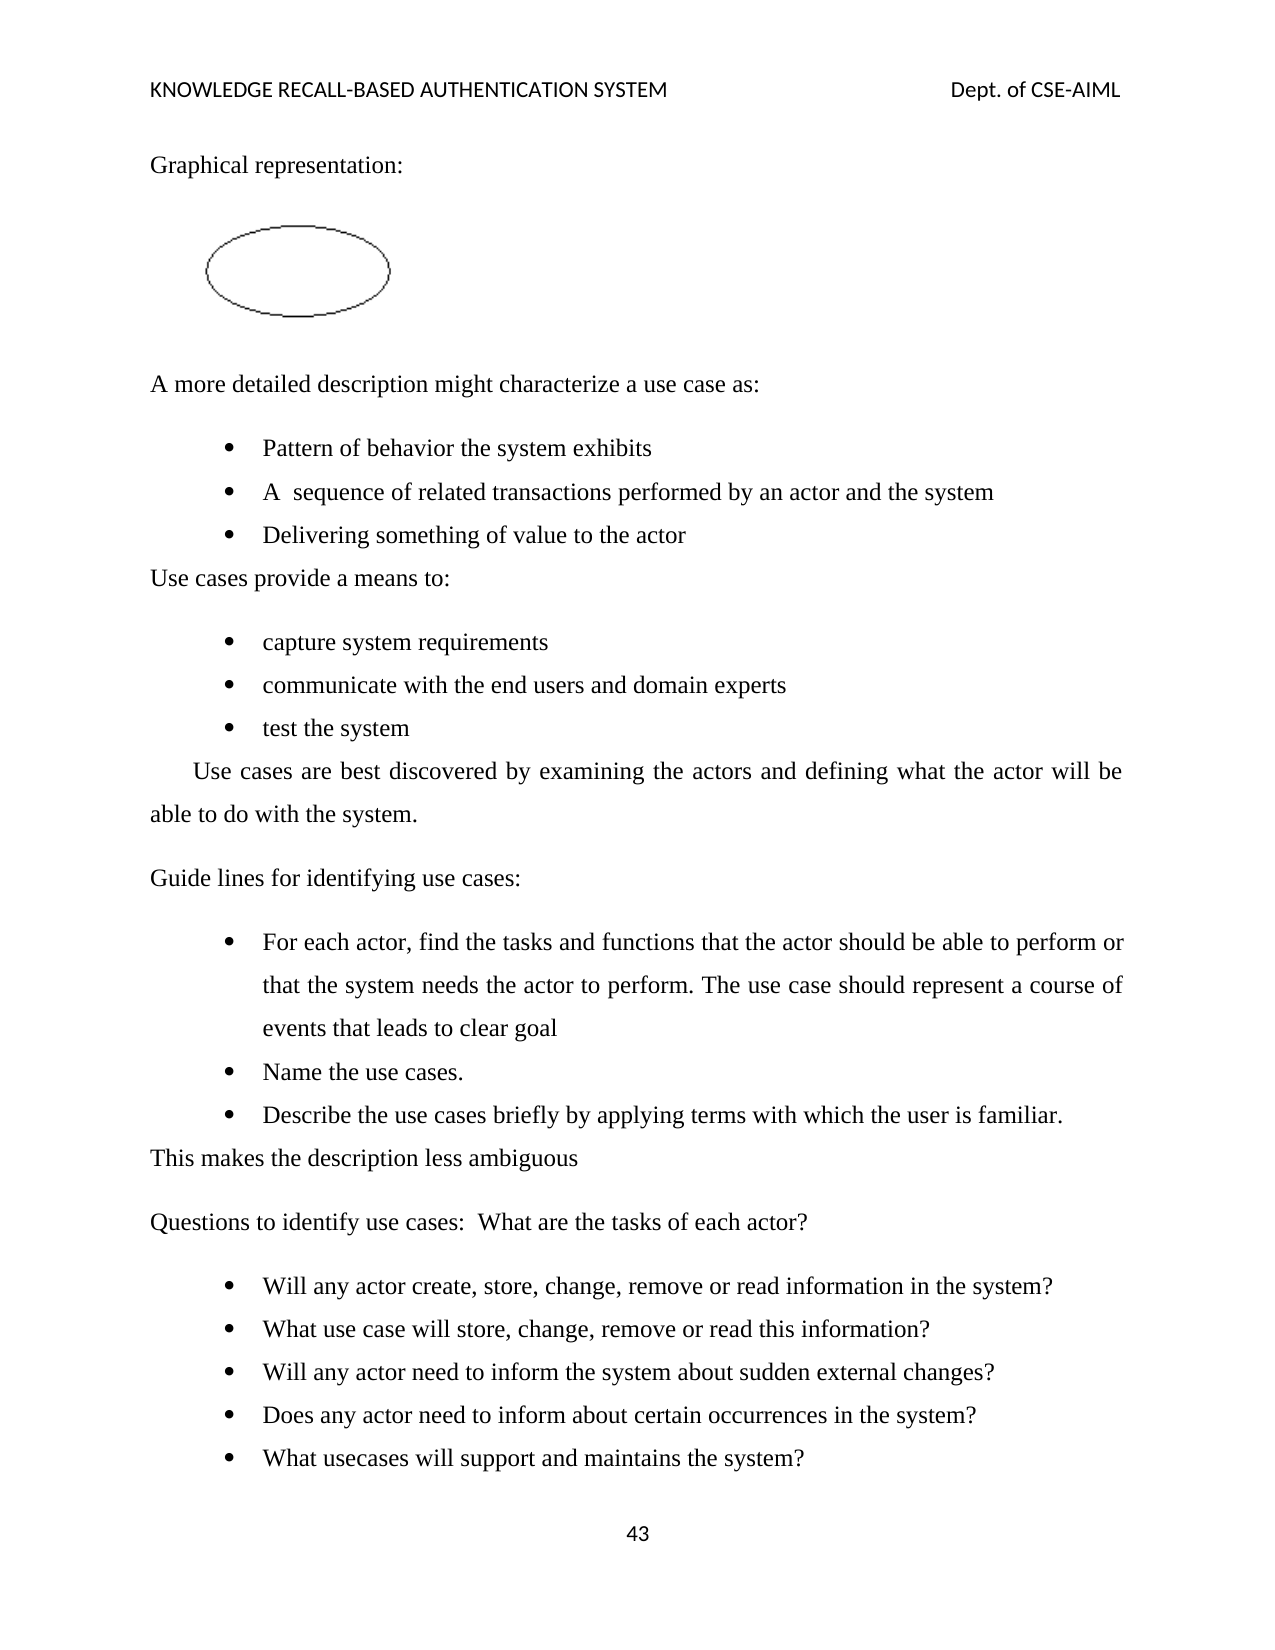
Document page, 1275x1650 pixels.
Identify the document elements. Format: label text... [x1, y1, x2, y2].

text This makes the description less ambiguous [150, 1143, 1125, 1172]
text Graphical representation: [150, 150, 1125, 179]
picture [187, 213, 413, 335]
list Does any actor need to inform about certain occurrences in the system? [225, 1400, 1125, 1429]
list Describe the use cases briefly by applying terms with which the user is familiar. [225, 1100, 1125, 1128]
text Guide lines for identifying use cases: [150, 863, 1125, 892]
list Will any actor create, store, change, remove or read information in the system? [225, 1271, 1125, 1299]
text A more detailed description might characterize a use case as: [150, 369, 1125, 398]
list Delivering something of value to the actor [225, 520, 1125, 548]
list communicate with the end users and domain experts [225, 670, 1125, 699]
text Questions to identify use cases: What are the tasks of each actor? [150, 1207, 1125, 1236]
list Name the use cases. [225, 1057, 1125, 1085]
list What usecases will support and maintains the system? [225, 1443, 1125, 1472]
text Use cases provide a means to: [150, 563, 1125, 592]
list A sequence of related transactions performed by an actor and the system [225, 477, 1125, 505]
list Pattern of behavior the system exhibits [225, 433, 1125, 462]
text Use cases are best discovered by examining the actors and defining what the actor will be able to do with the system. [150, 756, 1125, 828]
list What use case will store, change, remove or read this information? [225, 1314, 1125, 1343]
list test the system [225, 713, 1125, 742]
list For each actor, find the tasks and functions that the actor should be able to perform or that the system needs the actor to perform. The use case should represent a course of events that leads to clear goal [225, 927, 1125, 1042]
list capture system requirements [225, 627, 1125, 656]
list Will any actor need to inform the system about sudden external changes? [225, 1357, 1125, 1386]
